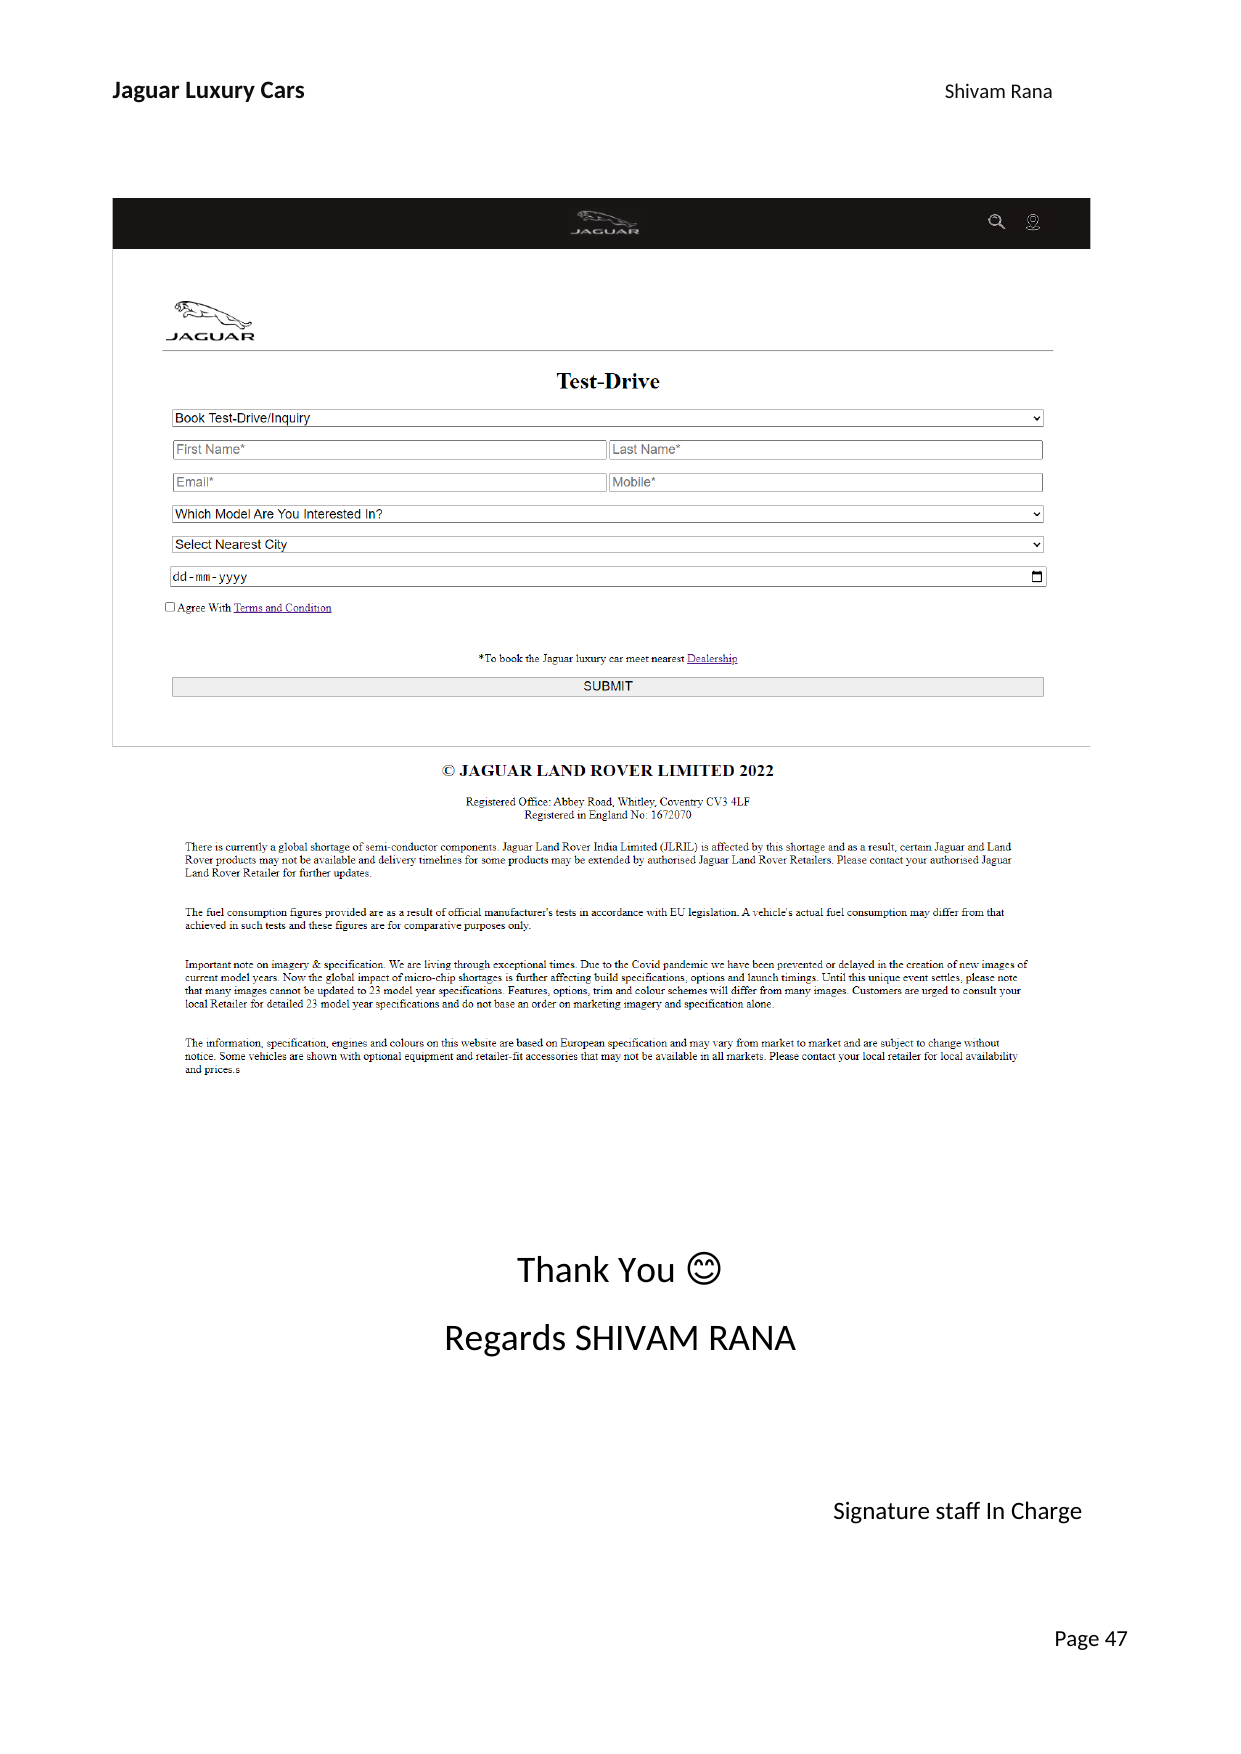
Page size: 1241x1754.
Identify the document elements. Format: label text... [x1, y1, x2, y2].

text Thank You [112, 1242, 1128, 1293]
picture [112, 198, 1091, 1092]
text Regards SHIVAM RANA [112, 1314, 1128, 1360]
text Signature staff In Charge [112, 1495, 1128, 1525]
